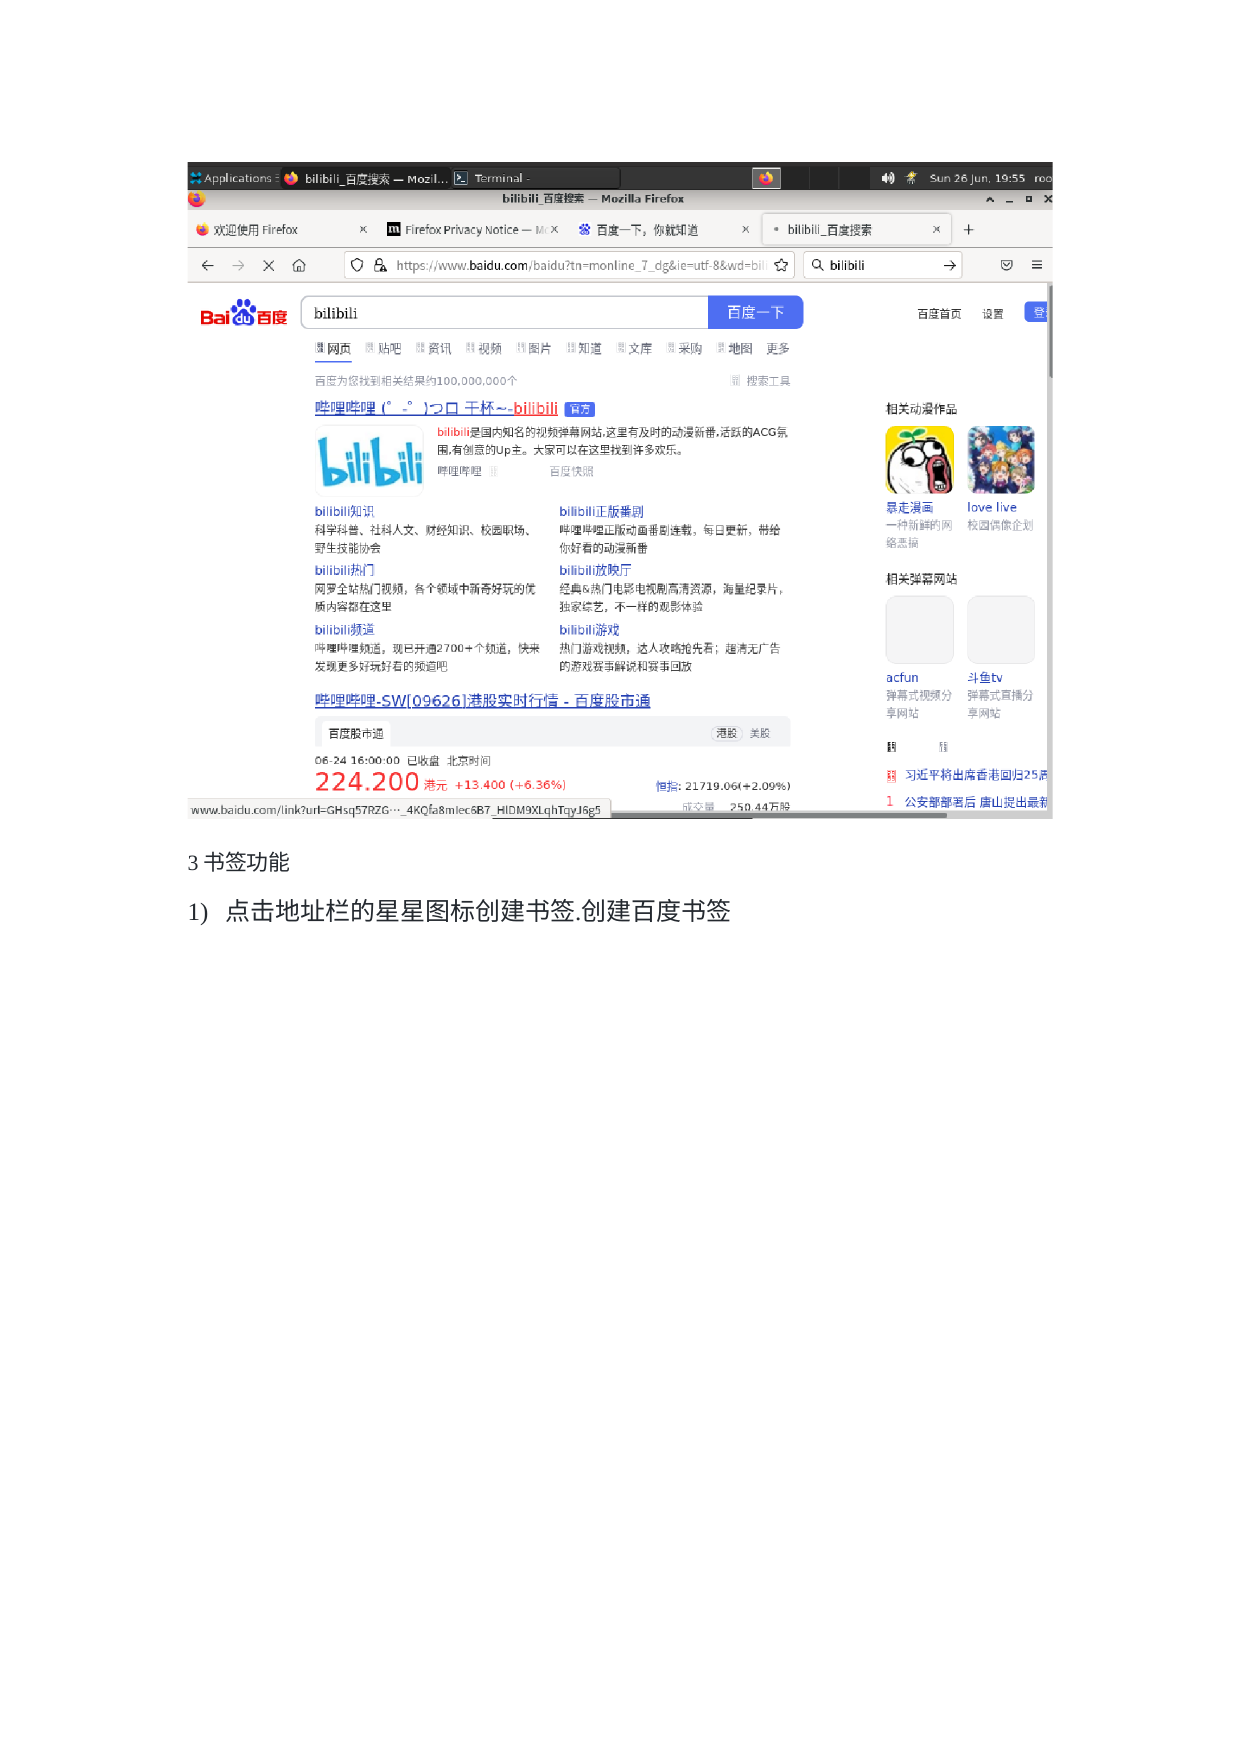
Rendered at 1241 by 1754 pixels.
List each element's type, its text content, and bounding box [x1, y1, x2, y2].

picture [187, 162, 1053, 819]
list 点击地址栏的星星图标创建书签.创建百度书签 [187, 877, 1053, 942]
list 3书签功能 [187, 844, 1053, 877]
